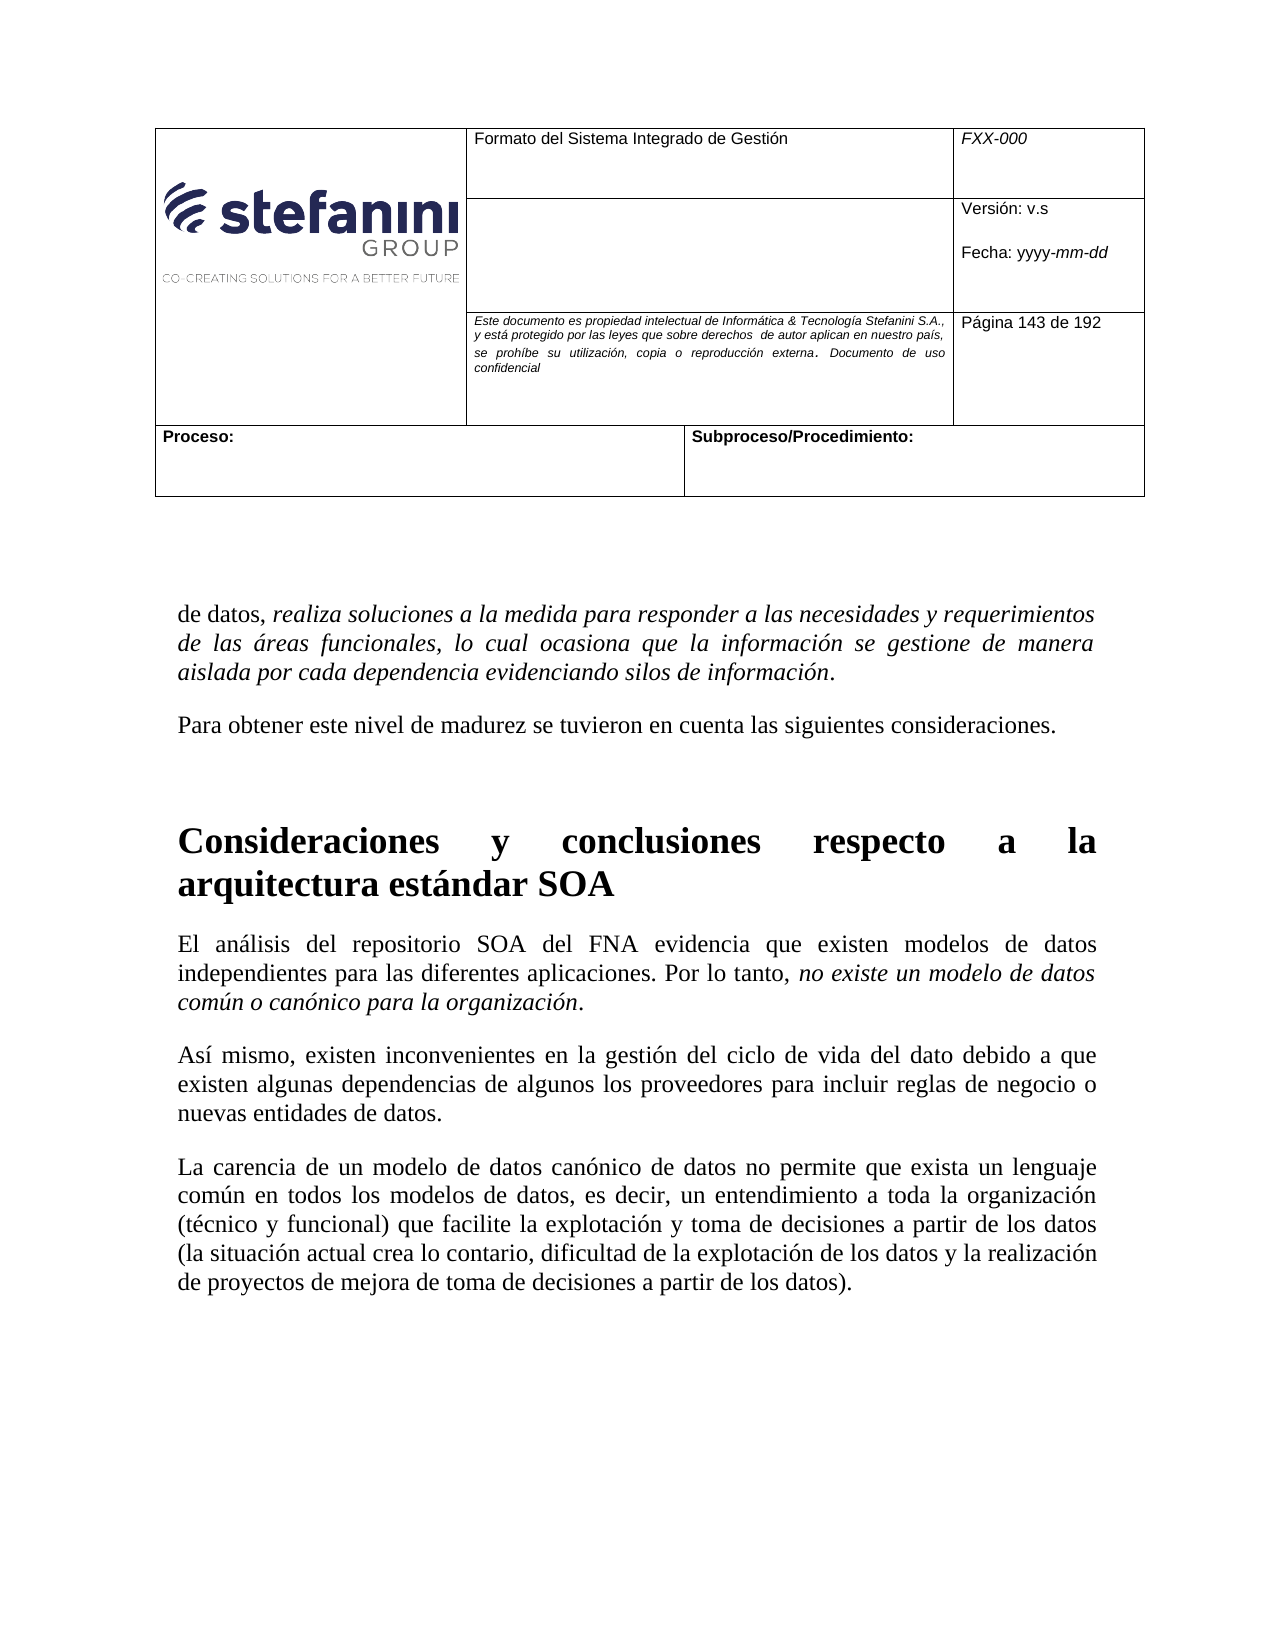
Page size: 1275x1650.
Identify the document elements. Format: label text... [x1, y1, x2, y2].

text Para obtener este nivel de madurez se tuvieron en cuenta las siguientes consideraciones. [177, 711, 1098, 739]
text Así mismo, existen inconvenientes en la gestión del ciclo de vida del dato debido a que existen algunas dependencias de algunos los proveedores para incluir reglas de negocio o nuevas entidades de datos. [177, 1041, 1098, 1127]
picture [162, 182, 460, 286]
text Teniendo en cuenta la clasificación que propone el modelo OSIMM; el cual define el estado de la organización con respecto a los servicios de integración y la madurez SOA de la organización, concluimos que actualmente el Fondo Nacional del Ahorro, en el dominio de datos, realiza soluciones a la medida para responder a las necesidades y requerimientos de las áreas funcionales, lo cual ocasiona que la información se gestione de manera aislada por cada dependencia evidenciando silos de información. [177, 599, 1098, 686]
text El análisis del repositorio SOA del FNA evidencia que existen modelos de datos independientes para las diferentes aplicaciones. Por lo tanto, no existe un modelo de datos común o canónico para la organización. [177, 929, 1098, 1016]
subtitle Consideraciones y conclusiones respecto a la arquitectura estándar SOA [177, 818, 1098, 904]
text La carencia de un modelo de datos canónico de datos no permite que exista un lenguaje común en todos los modelos de datos, es decir, un entendimiento a toda la organización (técnico y funcional) que facilite la explotación y toma de decisiones a partir de los datos (la situación actual crea lo contario, dificultad de la explotación de los datos y la realización de proyectos de mejora de toma de decisiones a partir de los datos). [177, 1152, 1098, 1296]
